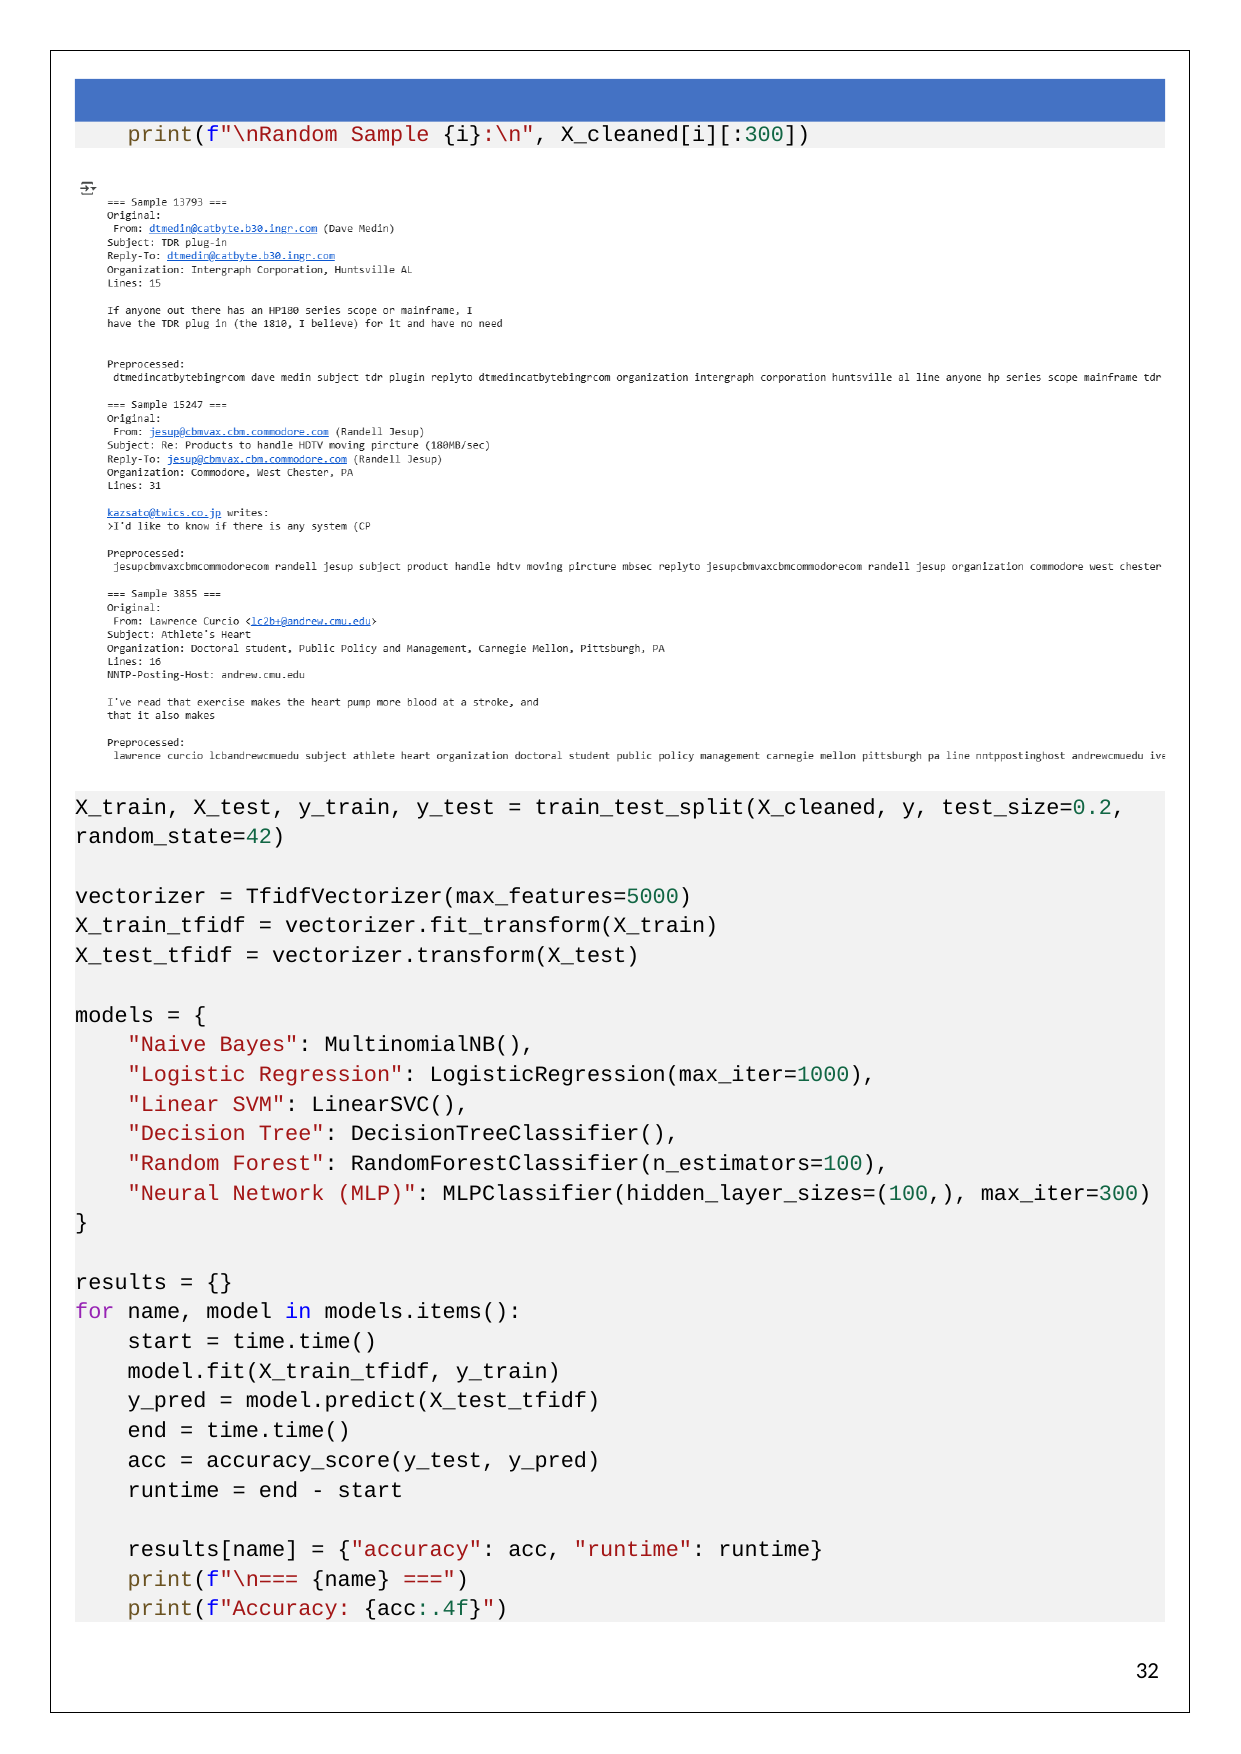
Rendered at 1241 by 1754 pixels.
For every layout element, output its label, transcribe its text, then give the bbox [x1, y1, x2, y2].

text runtime = end - start [75, 1474, 1165, 1503]
text vectorizer = TfidfVectorizer(max_features=5000) [75, 880, 1165, 910]
text X_train, X_test, y_train, y_test = train_test_split(X_cleaned, y, test_size=0.2, random_state=42) [75, 791, 1165, 850]
text print(f"Accuracy: {acc:.4f}") [75, 1593, 1165, 1622]
text print(f"\n=== {name} ===") [75, 1563, 1165, 1593]
text X_train_tfidf = vectorizer.fit_transform(X_train) [75, 910, 1165, 939]
text "Naive Bayes": MultinomialNB(), [75, 1028, 1165, 1058]
text for name, model in models.items(): [75, 1296, 1165, 1325]
text start = time.time() [75, 1325, 1165, 1355]
text results = {} [75, 1266, 1165, 1296]
text } [75, 1207, 1165, 1236]
text y_pred = model.predict(X_test_tfidf) [75, 1385, 1165, 1414]
text "Neural Network (MLP)": MLPClassifier(hidden_layer_sizes=(100,), max_iter=300) [75, 1177, 1165, 1207]
text X_test_tfidf = vectorizer.transform(X_test) [75, 939, 1165, 969]
text results[name] = {"accuracy": acc, "runtime": runtime} [75, 1533, 1165, 1563]
text end = time.time() [75, 1414, 1165, 1444]
text "Linear SVM": LinearSVC(), [75, 1088, 1165, 1118]
text print(f"\nRandom Sample {i}:\n", X_cleaned[i][:300]) [75, 122, 1165, 148]
text acc = accuracy_score(y_test, y_pred) [75, 1444, 1165, 1474]
text "Random Forest": RandomForestClassifier(n_estimators=100), [75, 1147, 1165, 1177]
text models = { [75, 999, 1165, 1028]
text "Decision Tree": DecisionTreeClassifier(), [75, 1118, 1165, 1147]
picture [75, 177, 1166, 762]
text model.fit(X_train_tfidf, y_train) [75, 1355, 1165, 1385]
text "Logistic Regression": LogisticRegression(max_iter=1000), [75, 1058, 1165, 1088]
